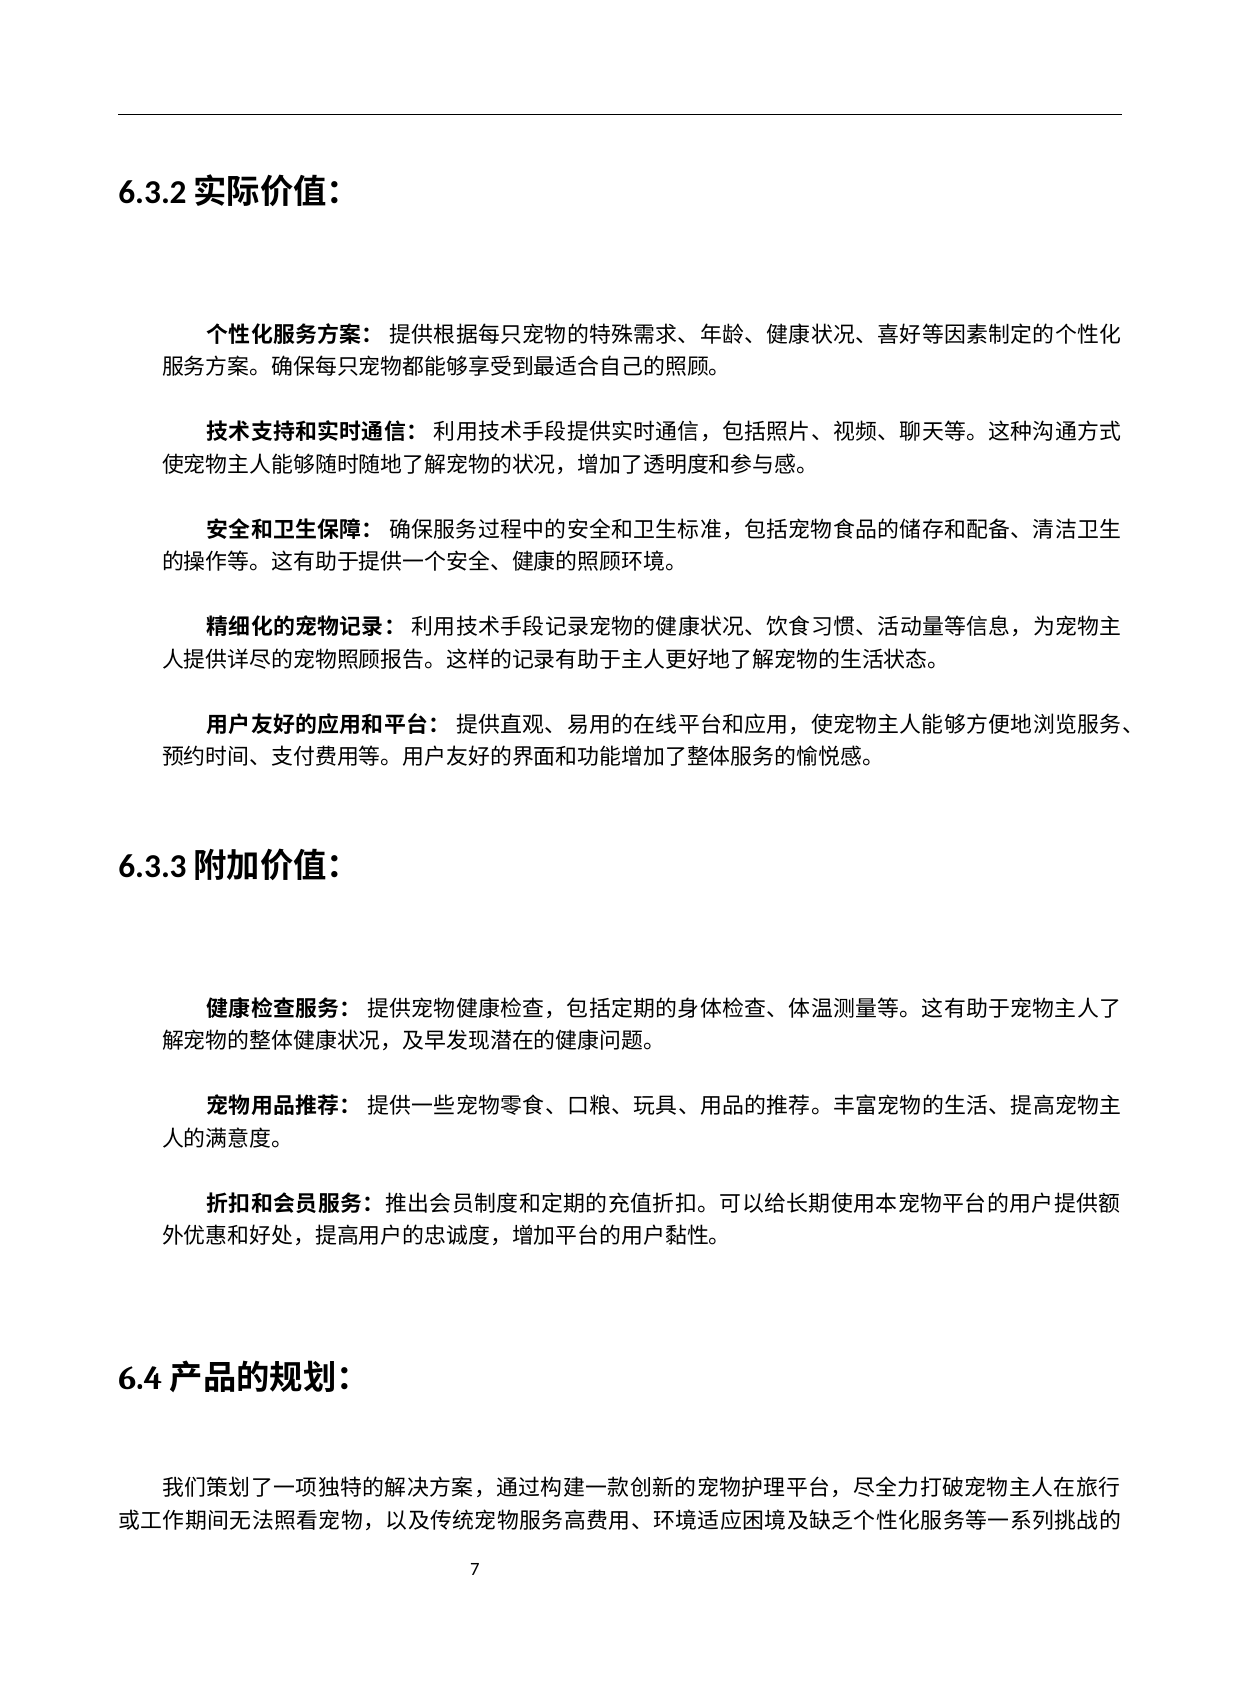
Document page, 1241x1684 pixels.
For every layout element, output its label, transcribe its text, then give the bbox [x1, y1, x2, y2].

subtitle 6.3.3附加价值： [118, 831, 1122, 896]
text 精细化的宠物记录： 利用技术手段记录宠物的健康状况、饮食习惯、活动量等信息，为宠物主人提供详尽的宠物照顾报告。这样的记录有助于主人更好地了解宠物的生活状态。 [162, 609, 1122, 674]
text 技术支持和实时通信： 利用技术手段提供实时通信，包括照片、视频、聊天等。这种沟通方式使宠物主人能够随时随地了解宠物的状况，增加了透明度和参与感。 [162, 414, 1122, 479]
list 宠物用品推荐： 提供一些宠物零食、口粮、玩具、用品的推荐。丰富宠物的生活、提高宠物主人的满意度。 [162, 1088, 1122, 1153]
subtitle 6.4 产品的规划： [118, 1343, 1122, 1408]
list 健康检查服务： 提供宠物健康检查，包括定期的身体检查、体温测量等。这有助于宠物主人了解宠物的整体健康状况，及早发现潜在的健康问题。 [162, 991, 1122, 1056]
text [118, 1470, 1122, 1535]
text 安全和卫生保障： 确保服务过程中的安全和卫生标准，包括宠物食品的储存和配备、清洁卫生的操作等。这有助于提供一个安全、健康的照顾环境。 [162, 511, 1122, 576]
list 折扣和会员服务：推出会员制度和定期的充值折扣。可以给长期使用本宠物平台的用户提供额外优惠和好处，提高用户的忠诚度，增加平台的用户黏性。 [162, 1186, 1122, 1251]
text 个性化服务方案： 提供根据每只宠物的特殊需求、年龄、健康状况、喜好等因素制定的个性化服务方案。确保每只宠物都能够享受到最适合自己的照顾。 [162, 316, 1122, 381]
subtitle 6.3.2实际价值： [118, 157, 1122, 222]
list 用户友好的应用和平台： 提供直观、易用的在线平台和应用，使宠物主人能够方便地浏览服务、预约时间、支付费用等。用户友好的界面和功能增加了整体服务的愉悦感。 [162, 706, 1122, 771]
